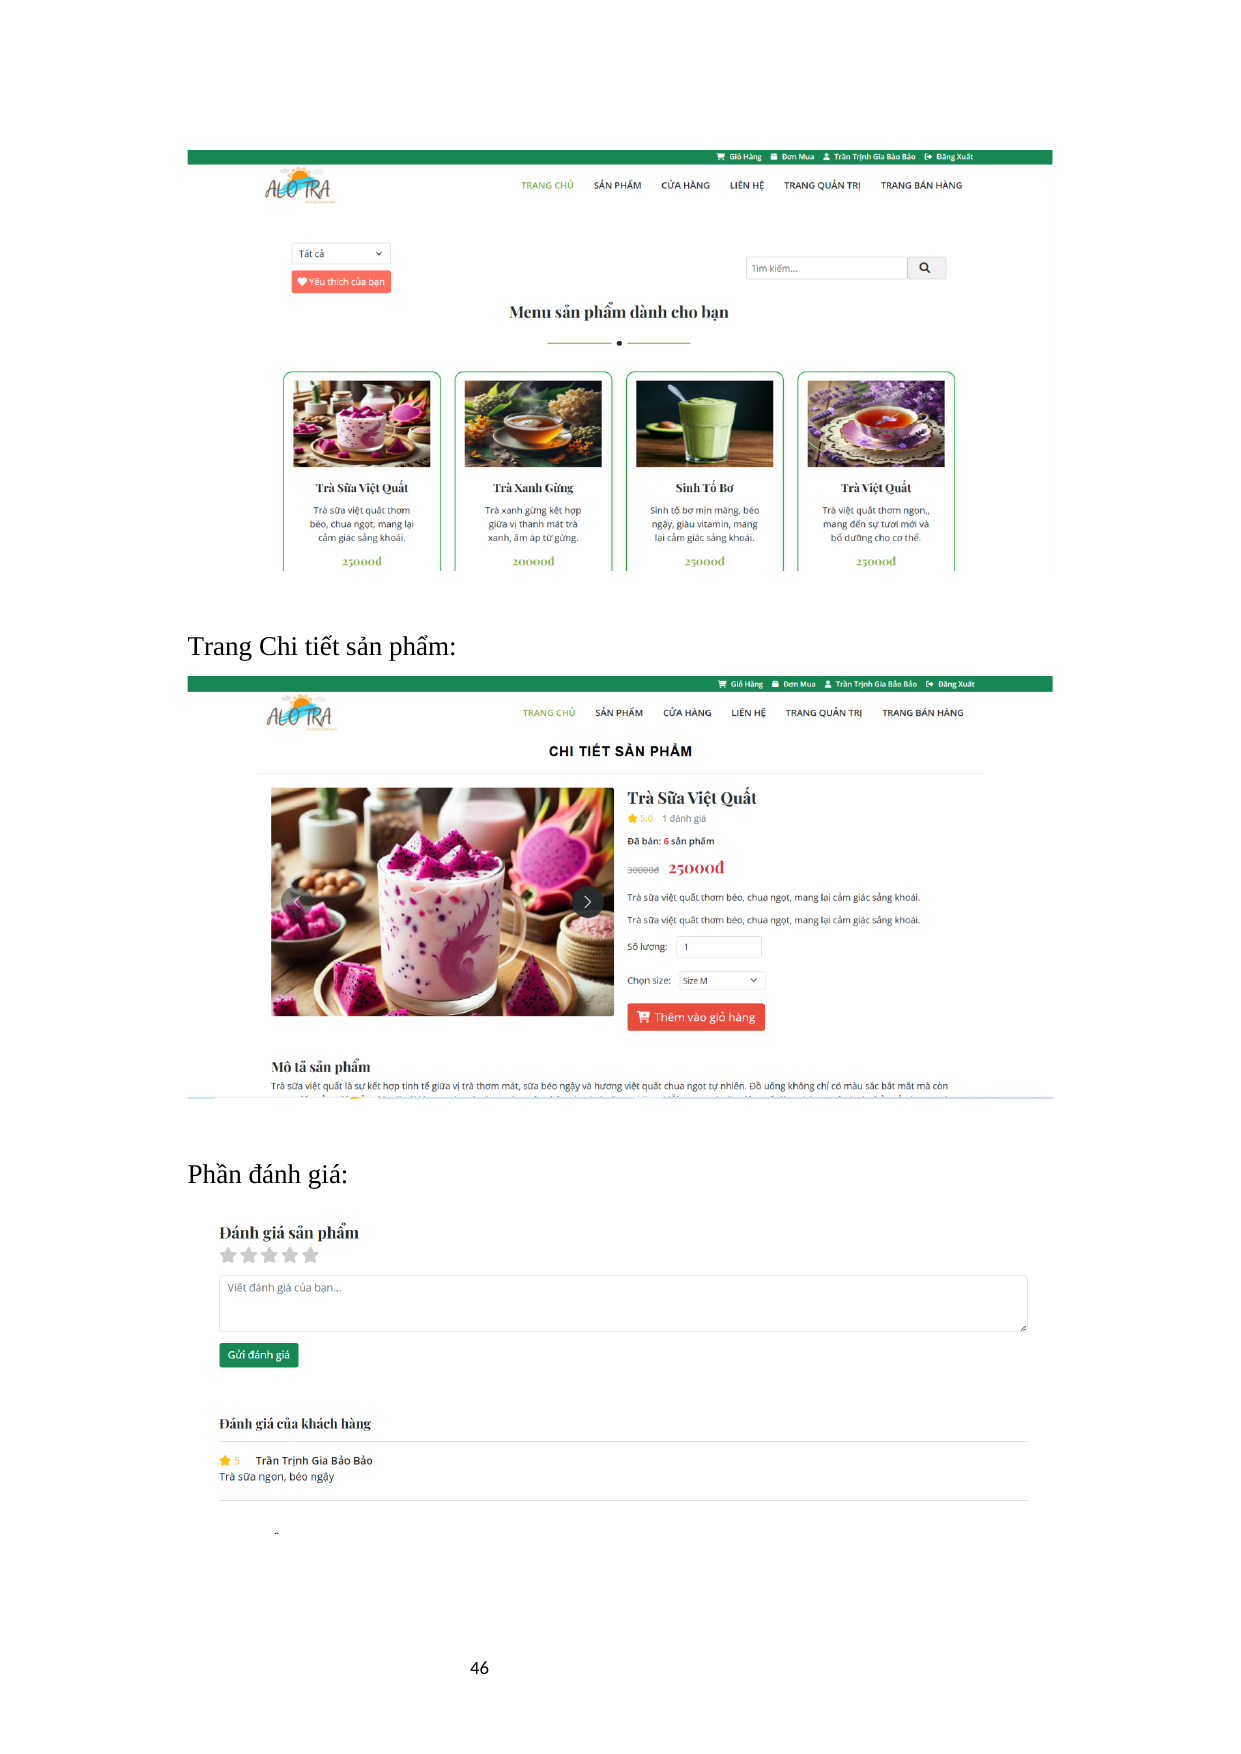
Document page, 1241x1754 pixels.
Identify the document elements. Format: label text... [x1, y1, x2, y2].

text Phần đánh giá: [187, 1158, 1053, 1189]
picture [187, 150, 1053, 571]
picture [187, 676, 1053, 1099]
text Trang Chi tiết sản phẩm: [187, 630, 1053, 661]
picture [187, 1205, 1053, 1534]
